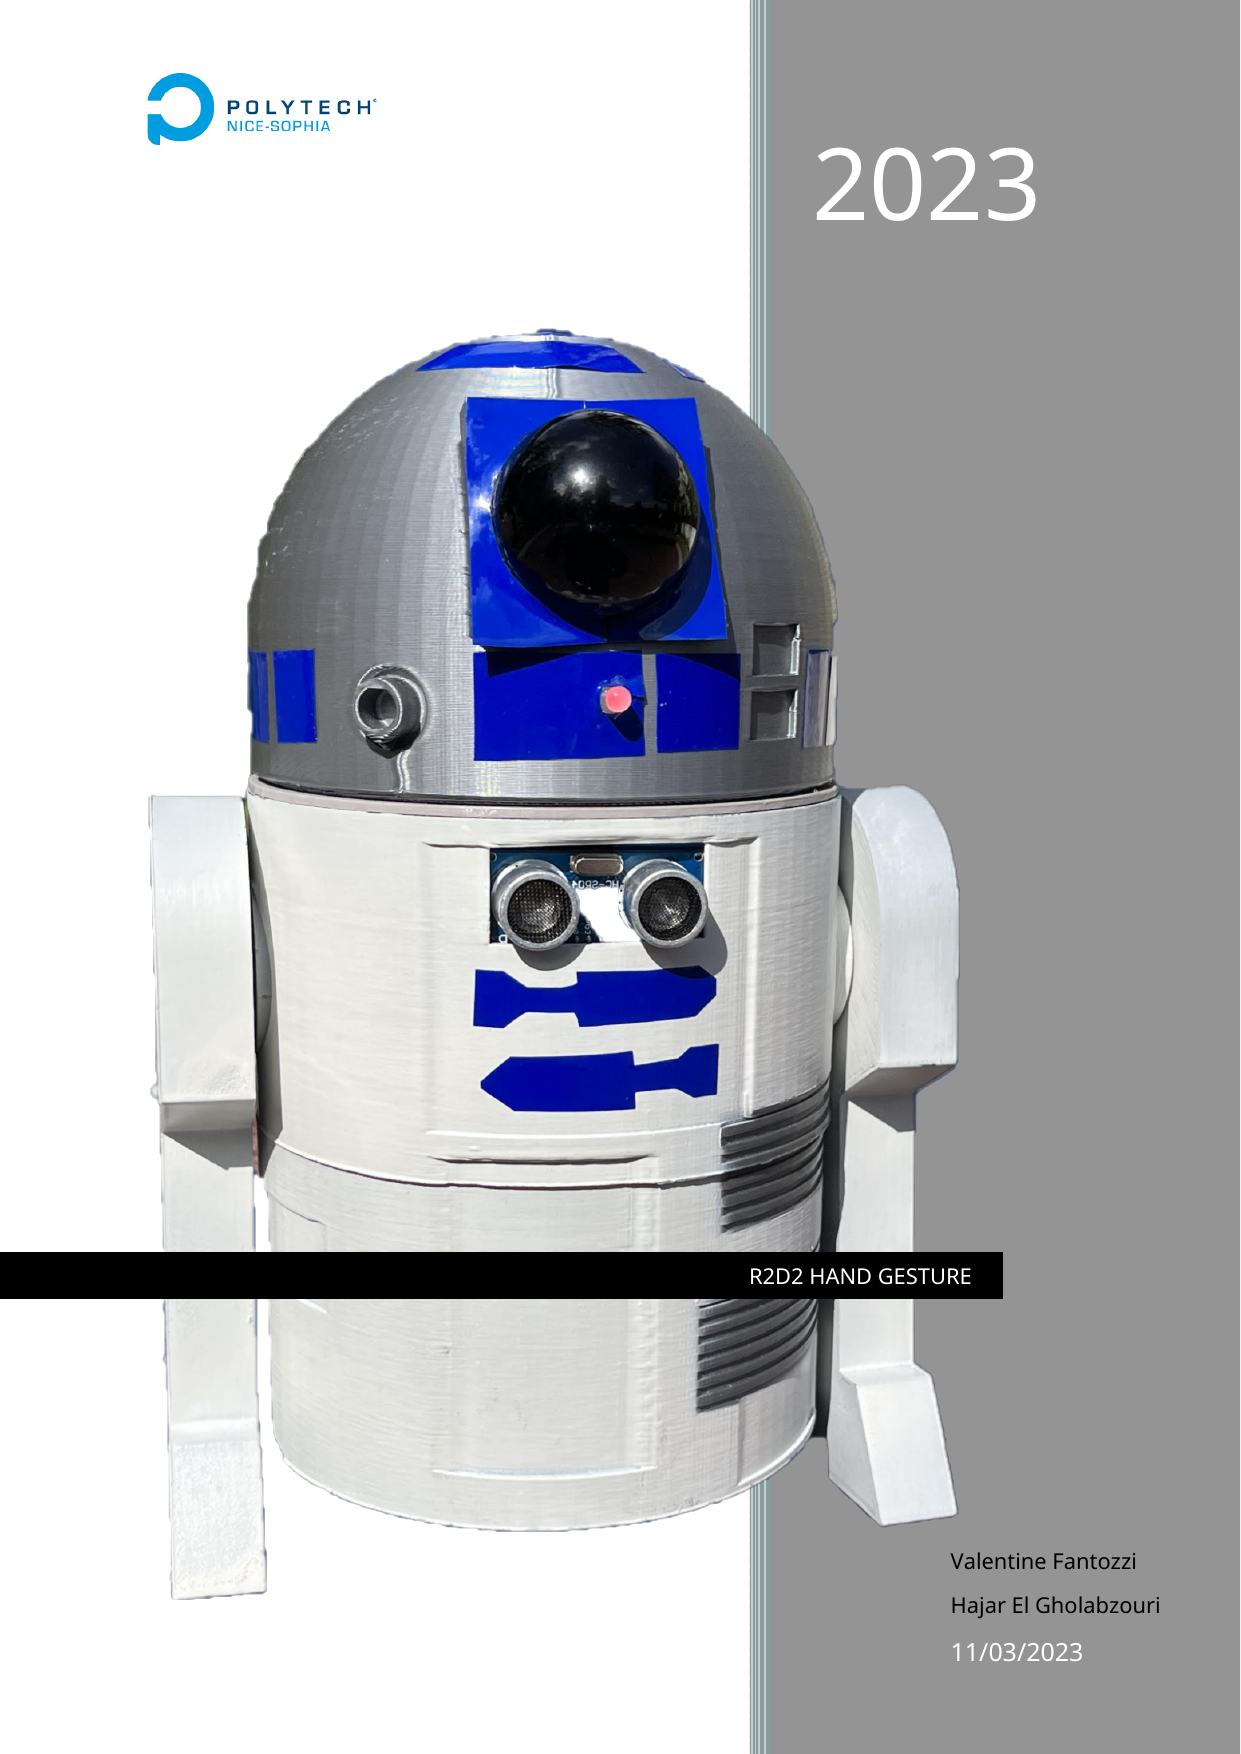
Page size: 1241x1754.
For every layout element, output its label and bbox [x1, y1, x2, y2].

picture [147, 87, 200, 127]
picture [161, 73, 377, 145]
picture [147, 0, 960, 1252]
picture [147, 1299, 960, 1754]
picture [147, 73, 171, 96]
